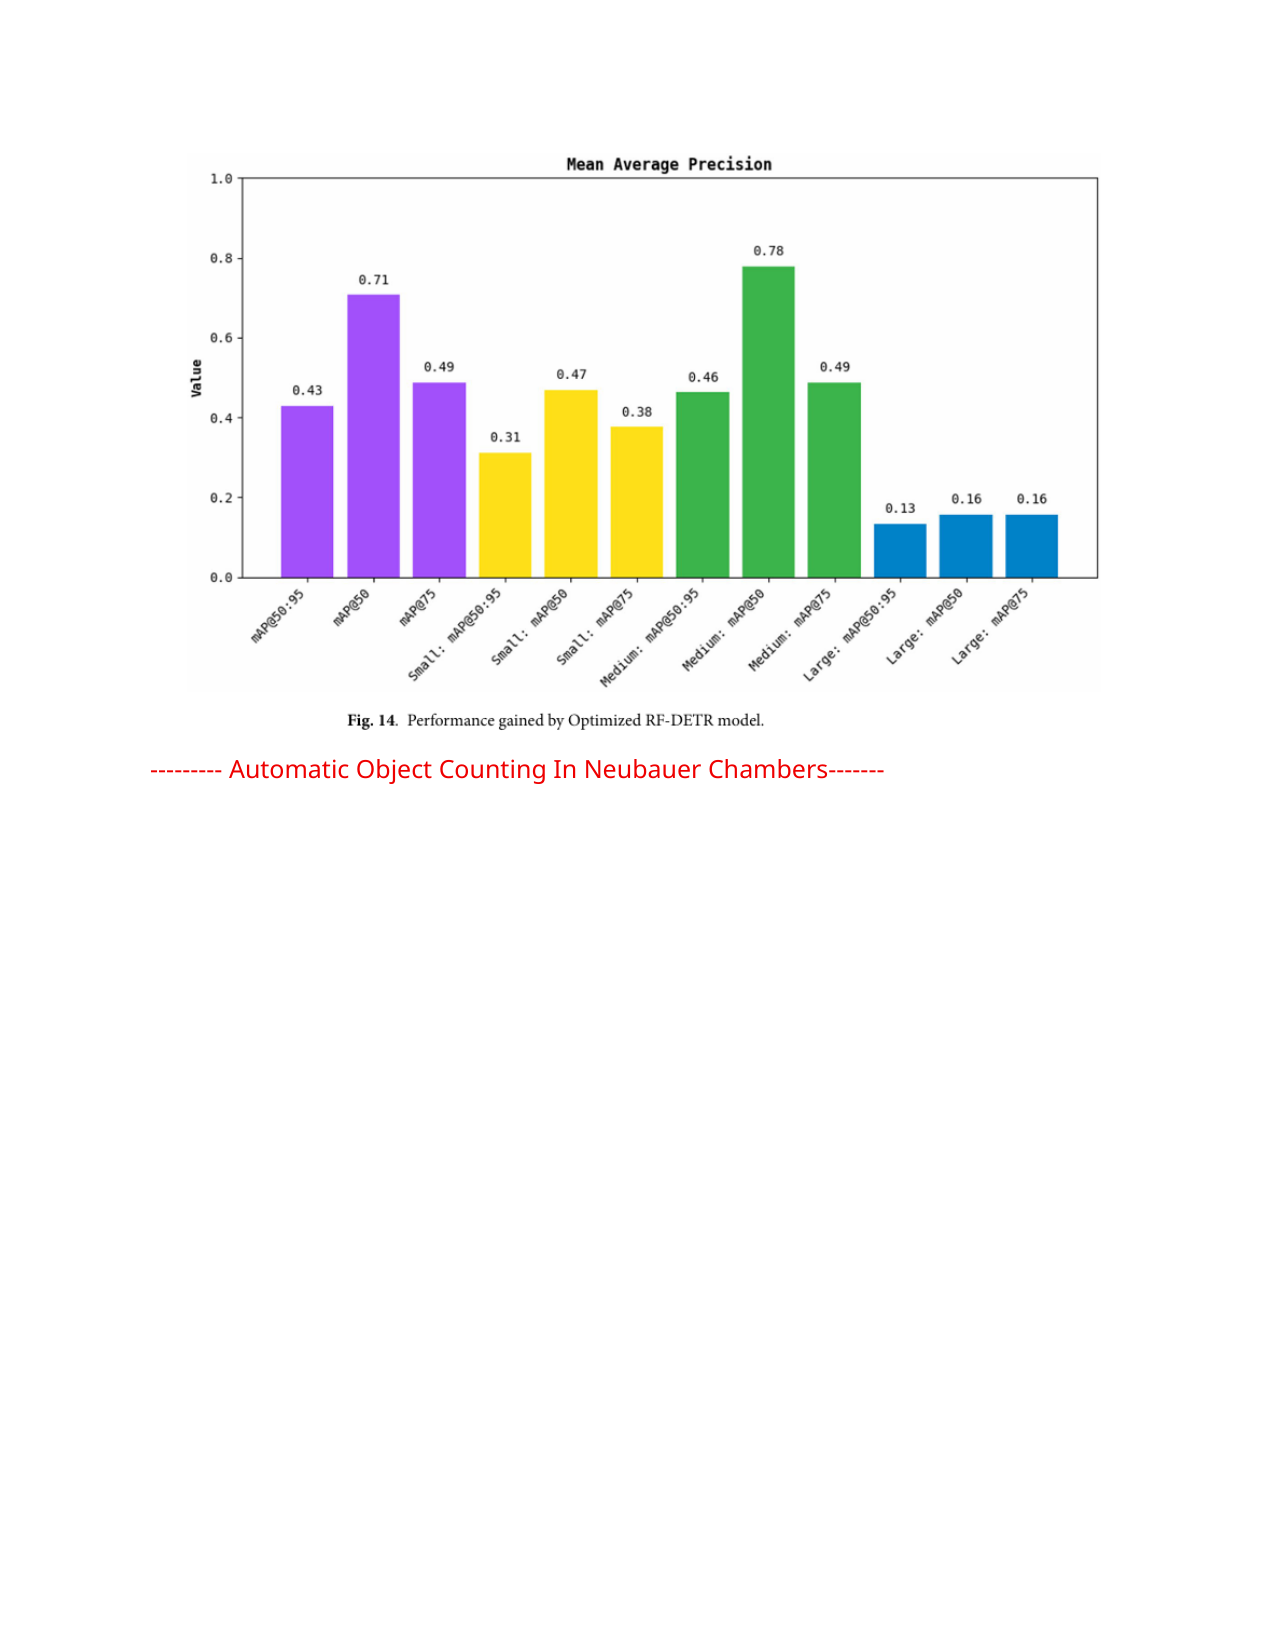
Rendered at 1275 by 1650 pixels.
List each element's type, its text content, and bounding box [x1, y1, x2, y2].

picture [150, 150, 1125, 731]
text --------- Automatic Object Counting In Neubauer Chambers------- [150, 752, 1125, 786]
